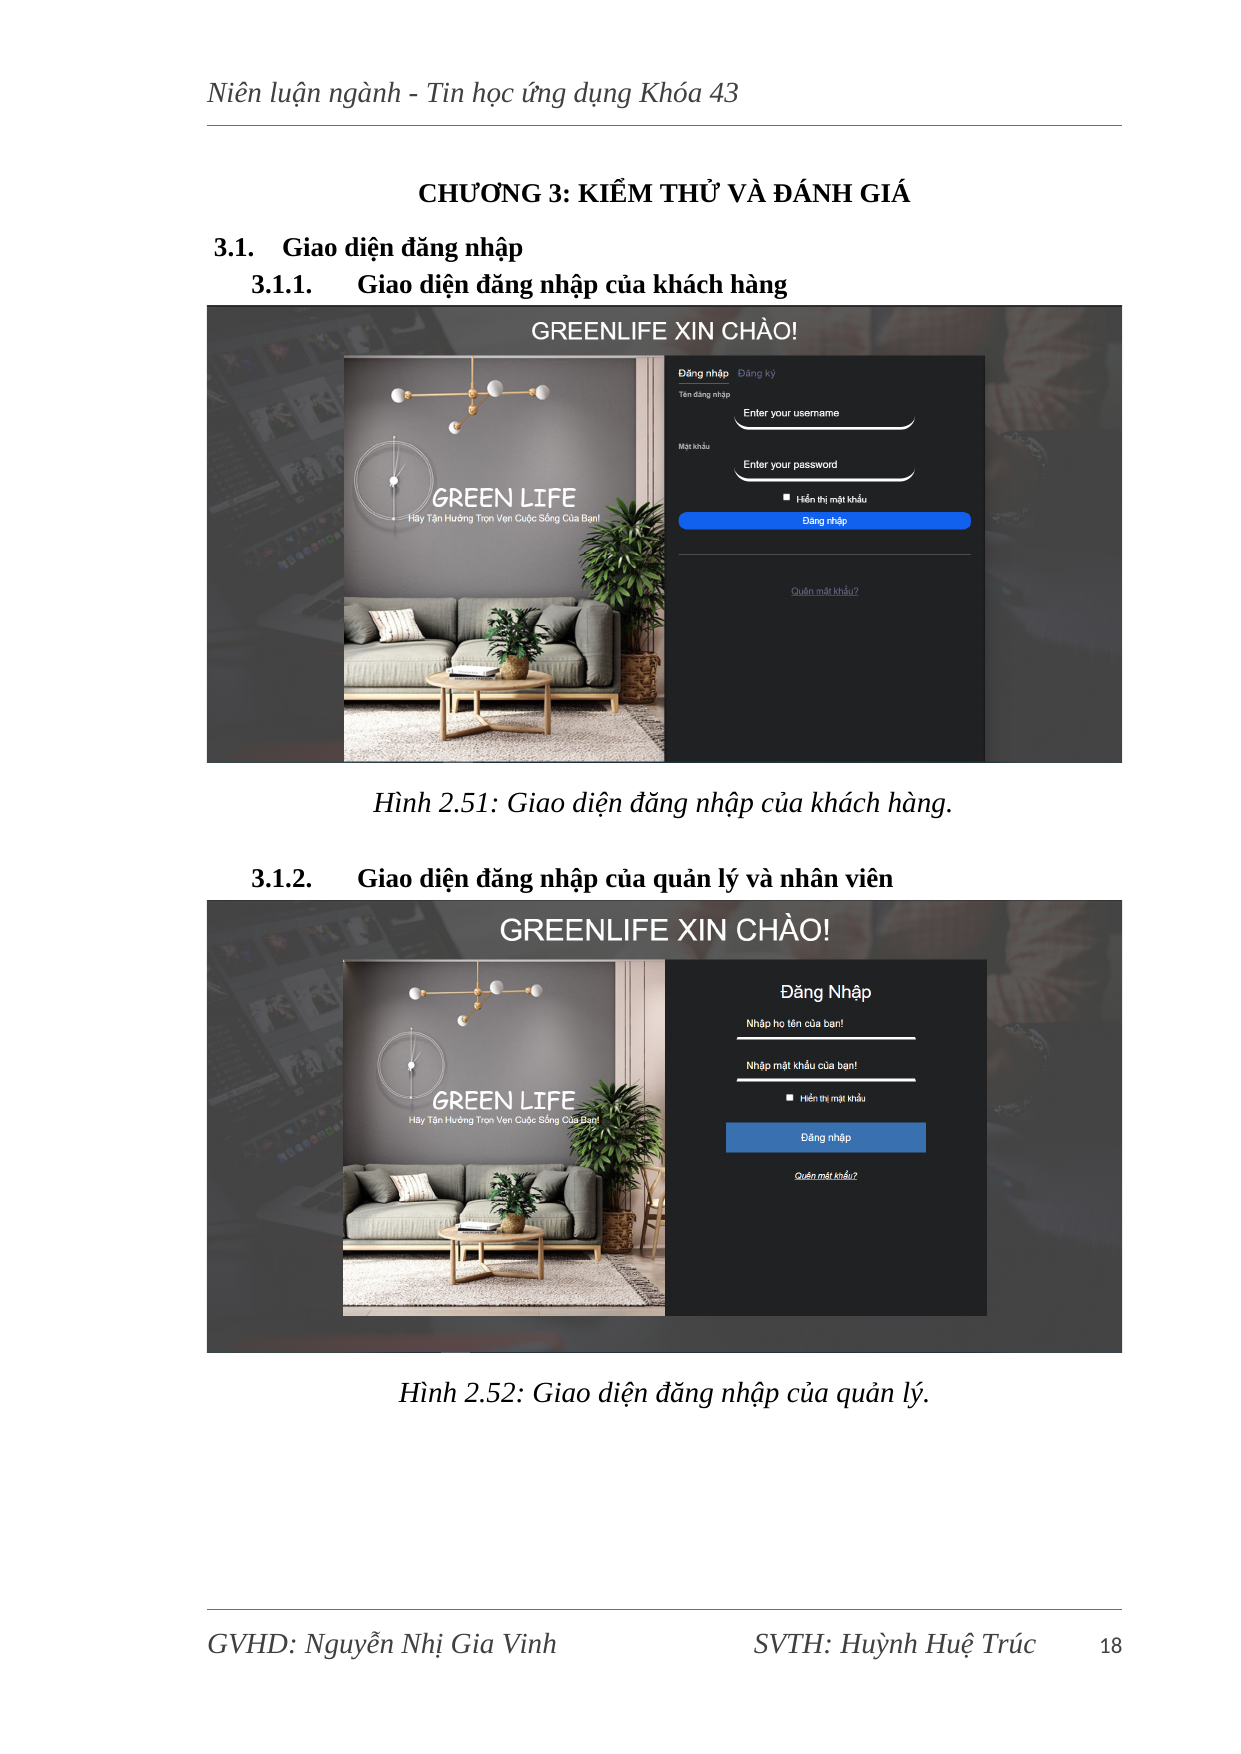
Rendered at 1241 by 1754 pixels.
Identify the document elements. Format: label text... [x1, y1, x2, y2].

title Giao diện đăng nhập của khách hàng [251, 268, 1122, 299]
text CHƯƠNG 3: KIỂM THỬ VÀ ĐÁNH GIÁ [207, 177, 1122, 208]
title Giao diện đăng nhập [214, 231, 1122, 262]
text Hình 2.52: Giao diện đăng nhập của quản lý. [207, 1375, 1122, 1408]
picture [206, 305, 1123, 763]
text Hình 2.51: Giao diện đăng nhập của khách hàng. [207, 785, 1122, 819]
picture [206, 900, 1123, 1353]
title Giao diện đăng nhập của quản lý và nhân viên [251, 863, 1122, 894]
